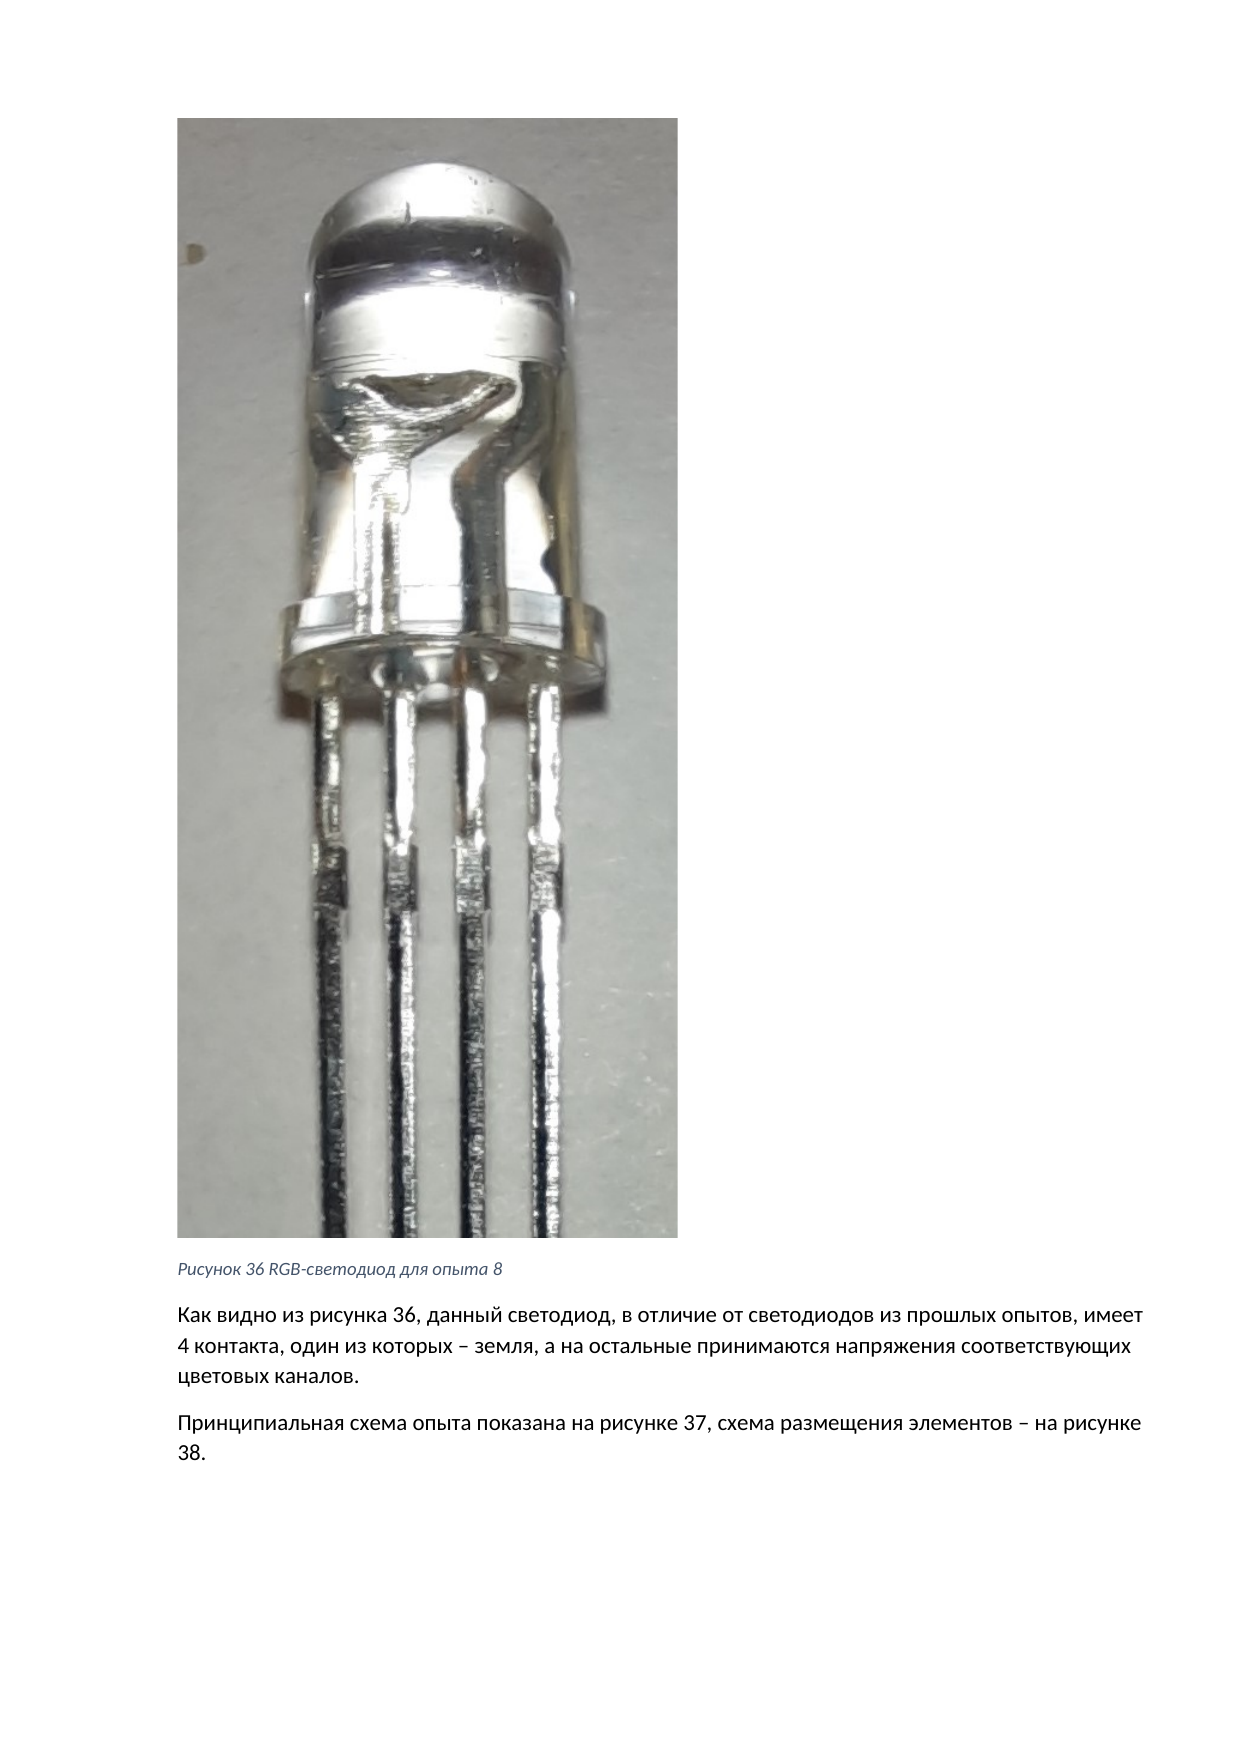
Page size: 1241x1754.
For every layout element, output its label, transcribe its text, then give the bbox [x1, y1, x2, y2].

text Рисунок RGB-светодиод для опыта 8 [177, 1257, 1152, 1280]
picture [177, 118, 678, 1238]
text Принципиальная схема опыта показана на рисунке 37, схема размещения элементов – на рисунке 38. [177, 1408, 1152, 1466]
text Как видно из рисунка 36, данный светодиод, в отличие от светодиодов из прошлых опытов, имеет 4 контакта, один из которых – земля, а на остальные принимаются напряжения соответствующих цветовых каналов. [177, 1301, 1152, 1389]
